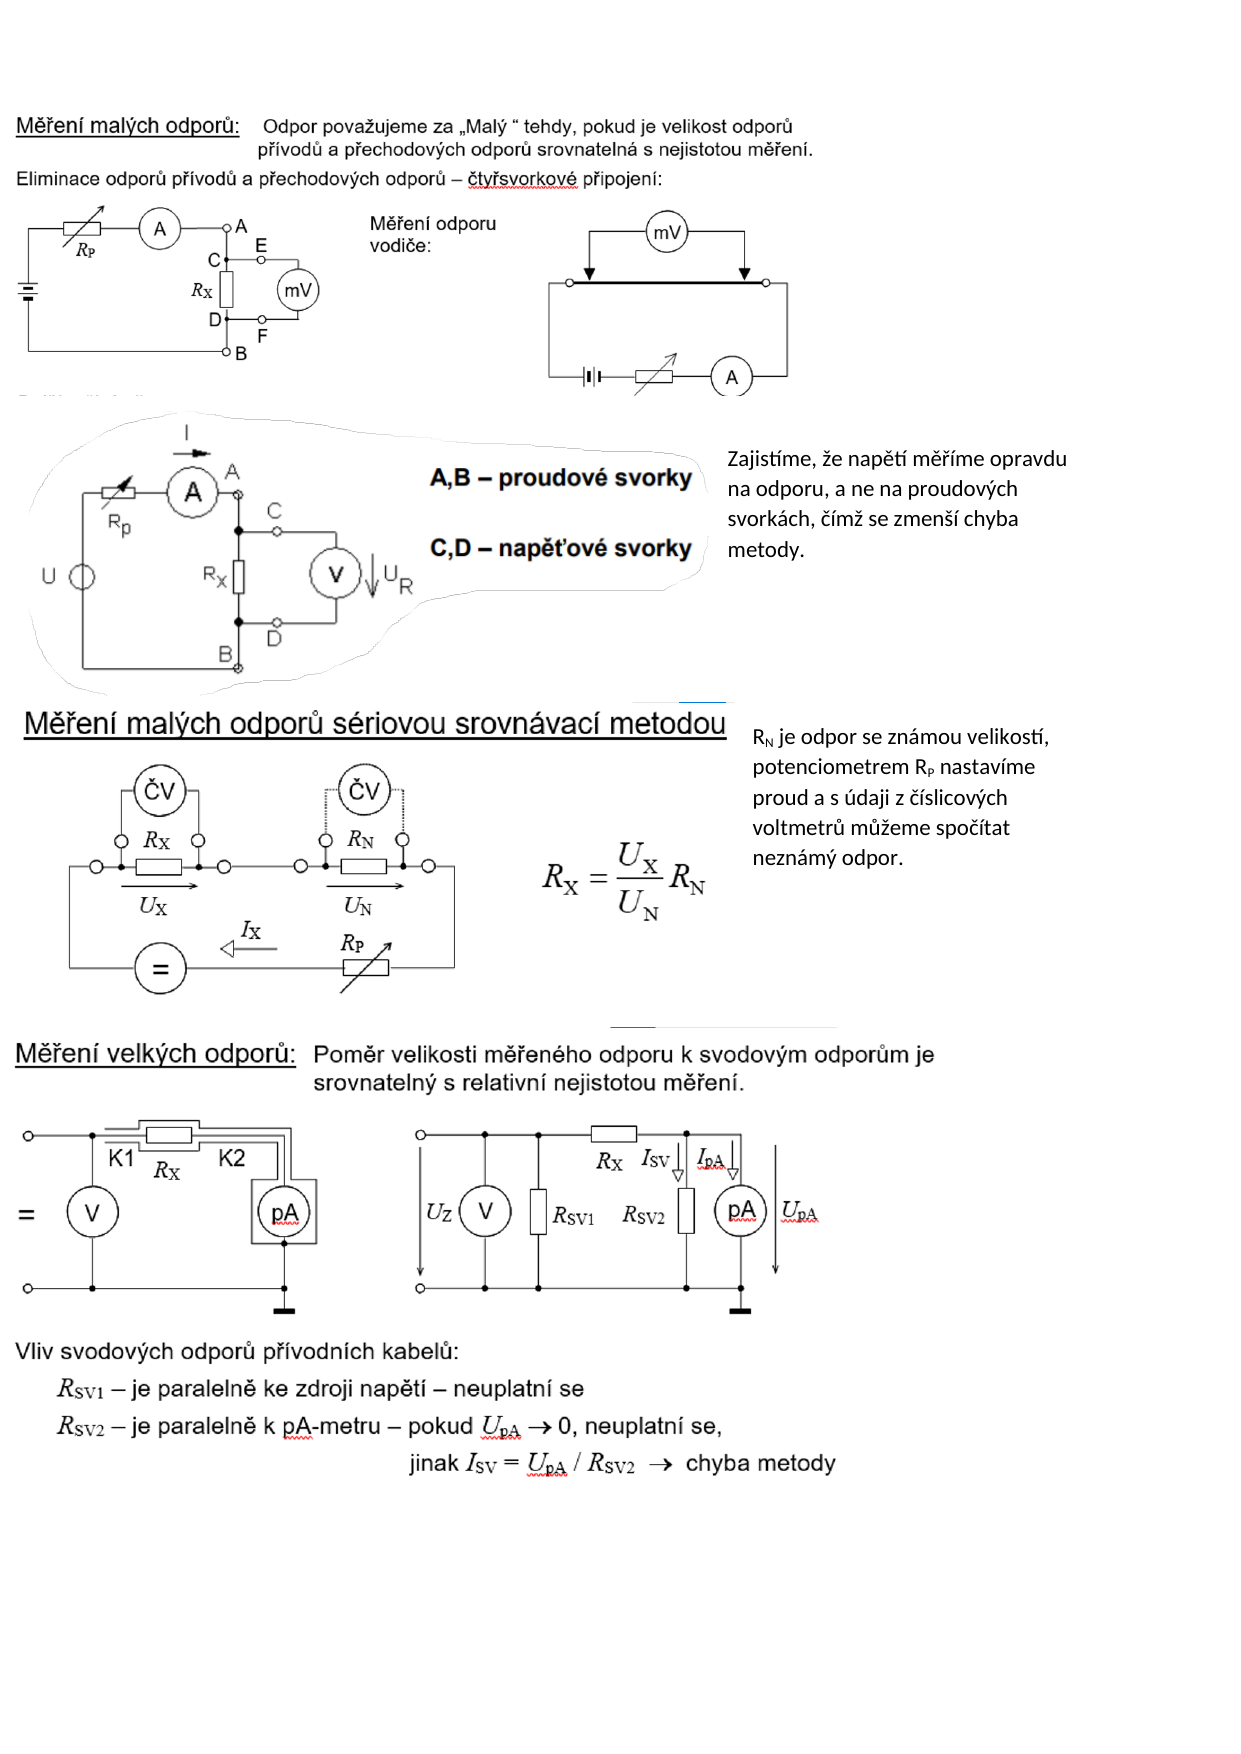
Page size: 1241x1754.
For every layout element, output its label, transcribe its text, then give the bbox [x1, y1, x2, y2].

text RN je odpor se známou velikostí, potenciometrem RP nastavíme proud a s údaji z číslicových voltmetrů můžeme spočítat neznámý odpor. [734, 722, 1093, 871]
text Zajistíme, že napětí měříme opravdu na odporu, a ne na proudových svorkách, čímž se zmenší chyba metody. [709, 444, 1093, 563]
picture [1, 1027, 935, 1480]
picture [28, 411, 709, 696]
picture [0, 88, 840, 396]
picture [3, 702, 734, 1013]
